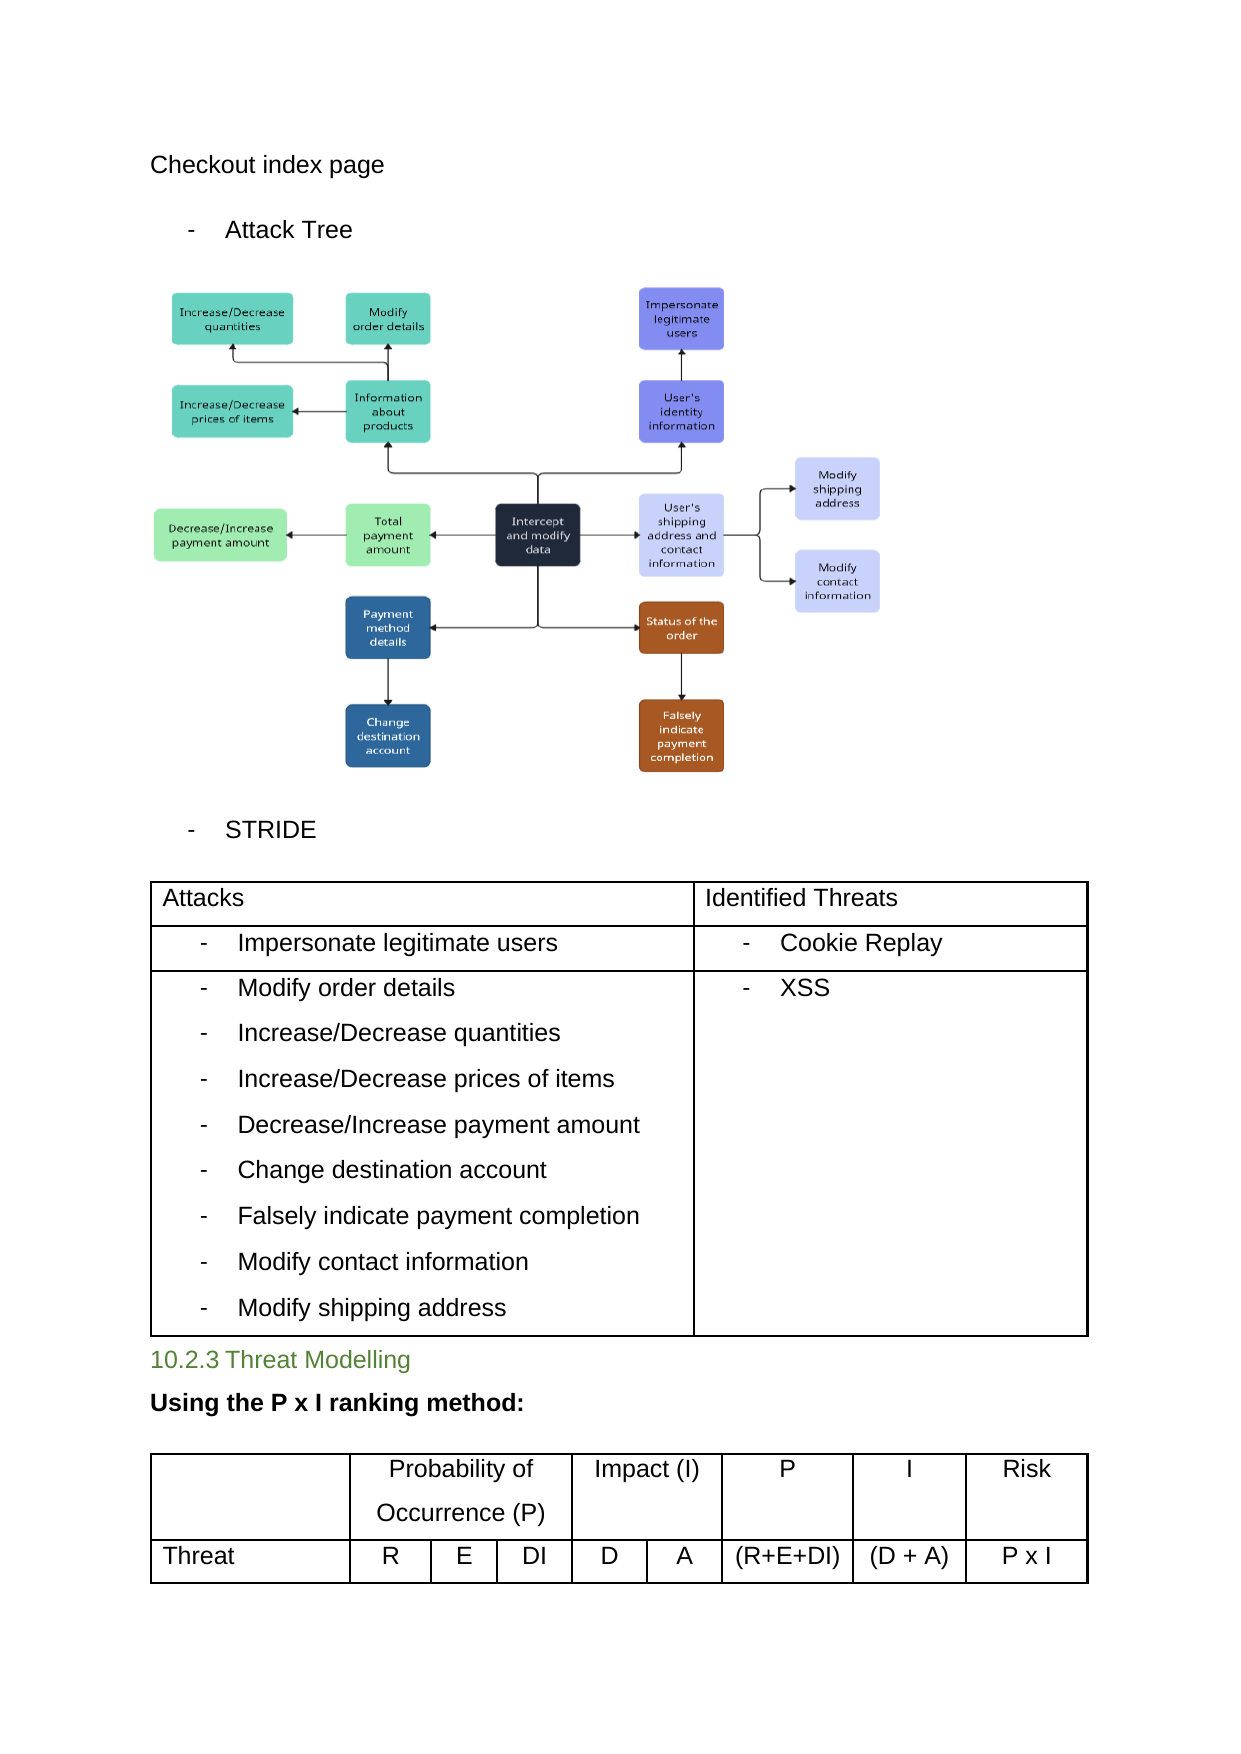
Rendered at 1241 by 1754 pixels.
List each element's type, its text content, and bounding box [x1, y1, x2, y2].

table_header Probability of Occurrence (P) [351, 1455, 571, 1539]
table_cell A [648, 1541, 721, 1582]
table_cell D [573, 1541, 646, 1582]
table_header Impact (I) [573, 1455, 721, 1539]
table_cell DI [498, 1541, 571, 1582]
table_cell Impersonate legitimate users [152, 927, 693, 970]
table_cell (R+E+DI) [723, 1541, 852, 1582]
table_cell XSS [695, 972, 1086, 1335]
table_cell R [351, 1541, 430, 1582]
table_cell P x I [967, 1541, 1086, 1582]
table_cell E [432, 1541, 496, 1582]
text Checkout index page [150, 150, 1090, 179]
table_header Identified Threats [695, 883, 1086, 924]
text Using the P x I ranking method: [150, 1388, 1090, 1417]
table_cell (D + A) [854, 1541, 965, 1582]
table_cell Cookie Replay [695, 927, 1086, 970]
table_header Risk [967, 1455, 1086, 1539]
table_cell Threat [152, 1541, 349, 1582]
table_header I [854, 1455, 965, 1539]
picture [150, 280, 893, 781]
list Attack Tree [187, 214, 1090, 244]
table_header P [723, 1455, 852, 1539]
table_header Attacks [152, 883, 693, 924]
table_header [152, 1455, 349, 1539]
table_cell Modify order details Increase/Decrease quantities Increase/Decrease prices of items Decrease/Increase payment amount Change destination account Falsely indicate payment completion Modify contact information Modify shipping address [152, 972, 693, 1335]
list STRIDE [187, 815, 1090, 845]
subtitle Threat Modelling [150, 1345, 1090, 1374]
